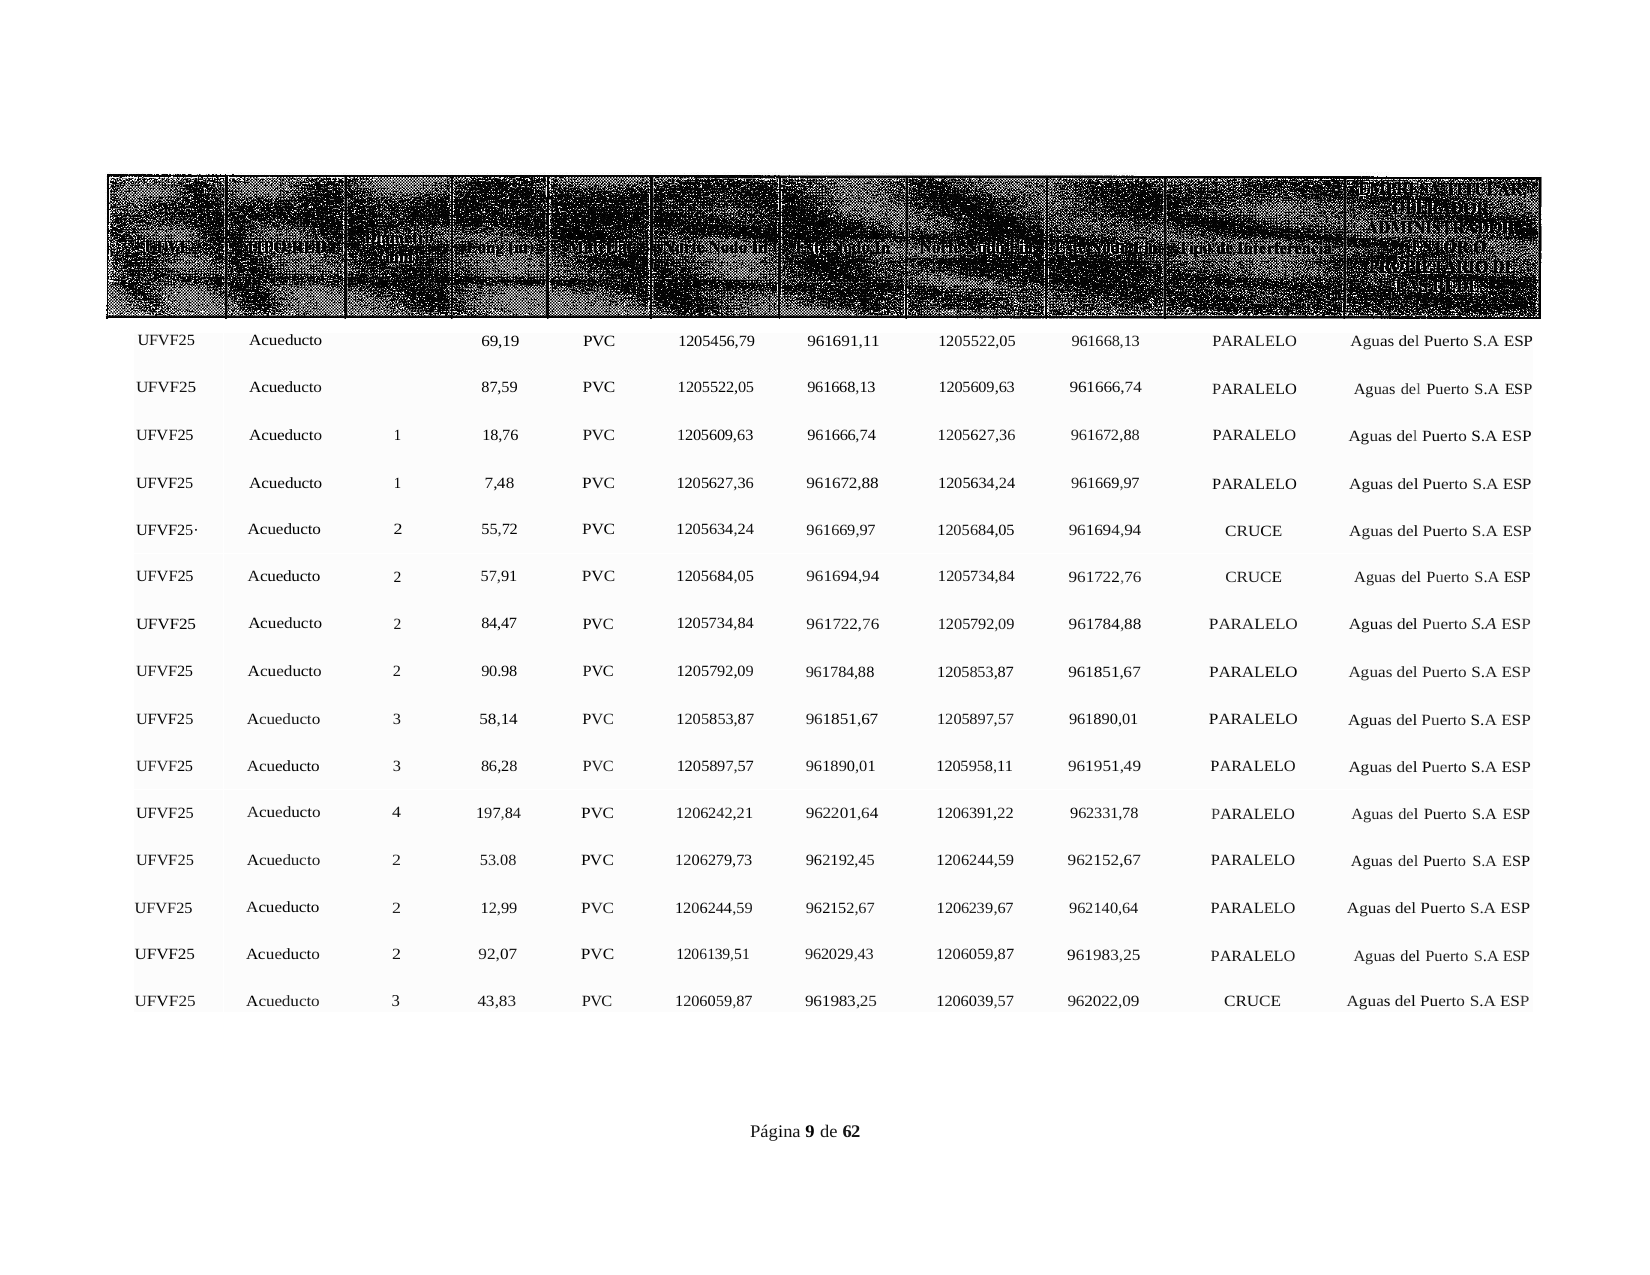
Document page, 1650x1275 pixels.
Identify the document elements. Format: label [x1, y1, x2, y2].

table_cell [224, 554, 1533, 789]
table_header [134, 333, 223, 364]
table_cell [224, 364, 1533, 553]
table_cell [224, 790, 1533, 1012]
picture [105, 172, 1542, 319]
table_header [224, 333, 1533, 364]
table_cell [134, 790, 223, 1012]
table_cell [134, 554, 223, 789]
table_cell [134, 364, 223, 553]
